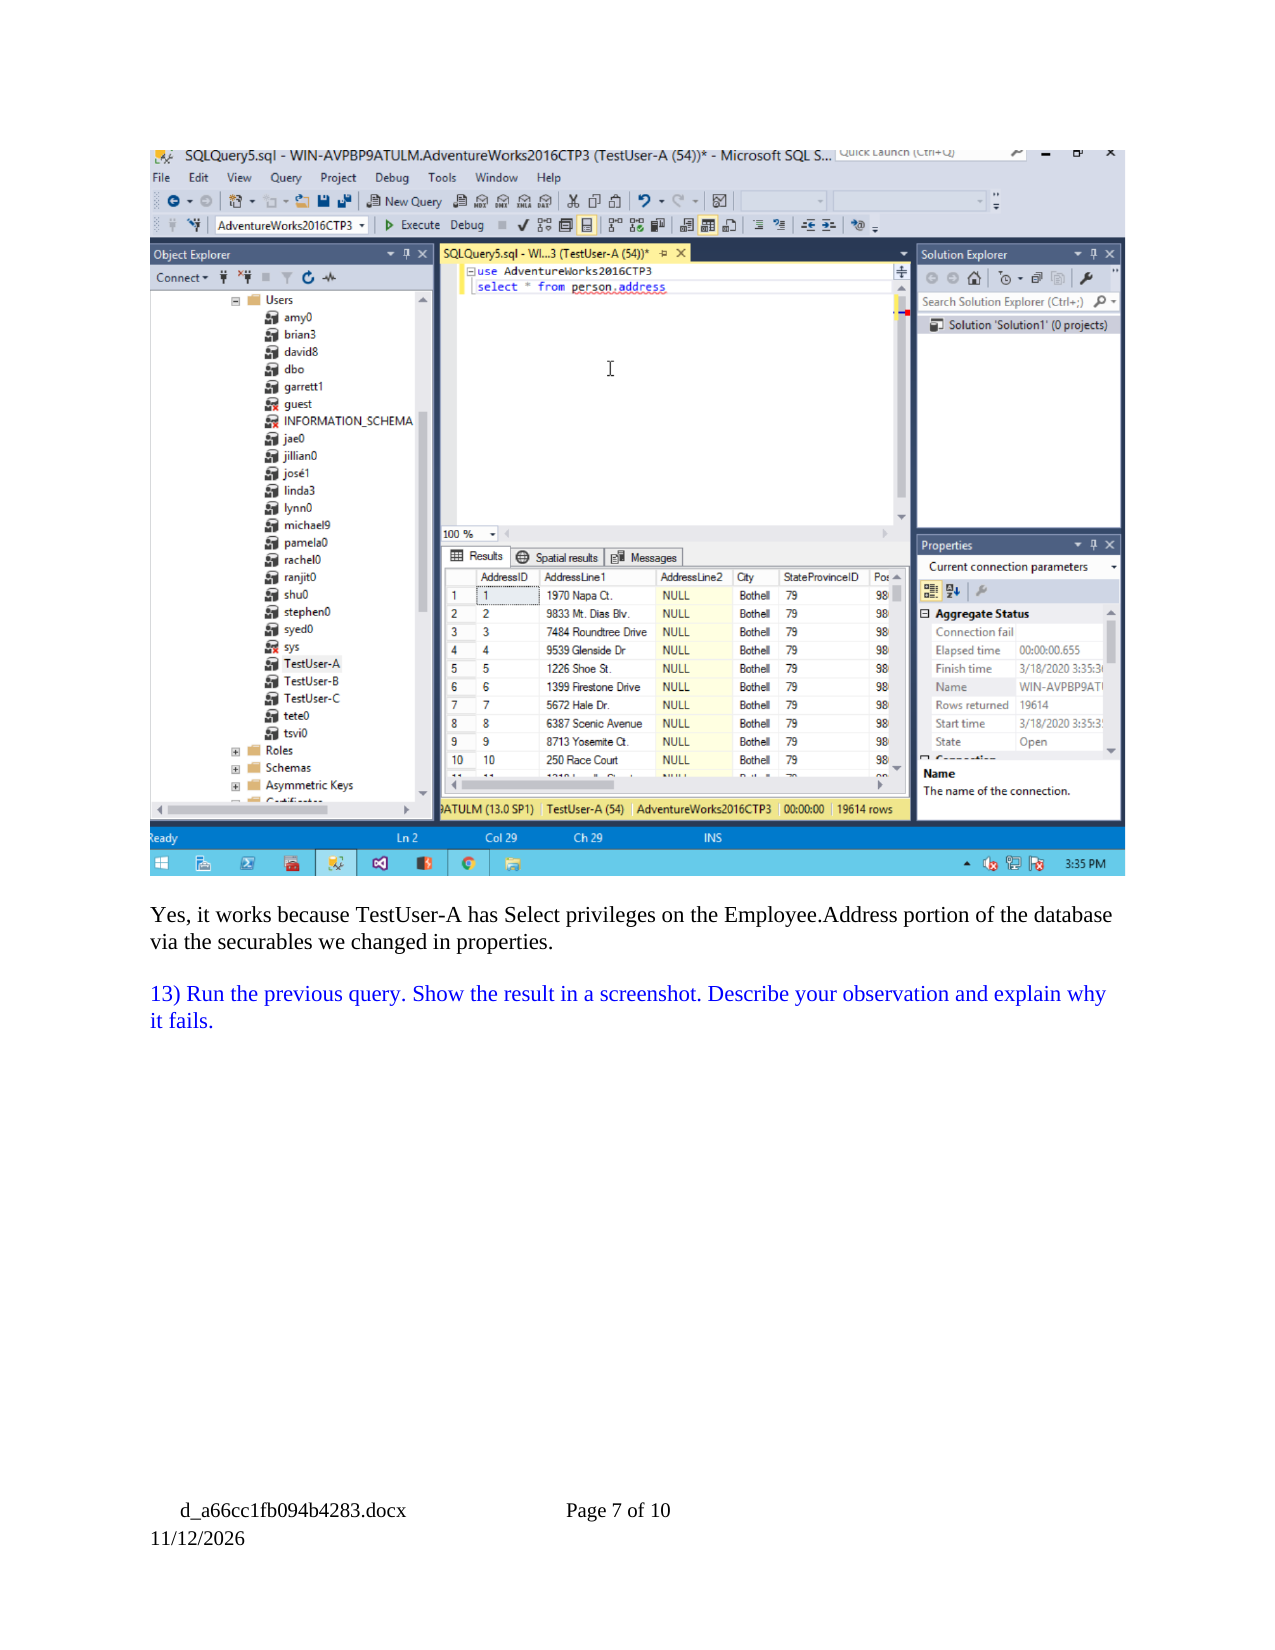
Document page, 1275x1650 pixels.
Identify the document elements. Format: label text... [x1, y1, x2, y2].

picture [150, 150, 1125, 876]
text Yes, it works because TestUser-A has Select privileges on the Employee.Address portion of the database via the securables we changed in properties. [150, 901, 1125, 954]
text 13) Run the previous query. Show the result in a screenshot. Describe your observation and explain why it fails. [150, 981, 1125, 1033]
